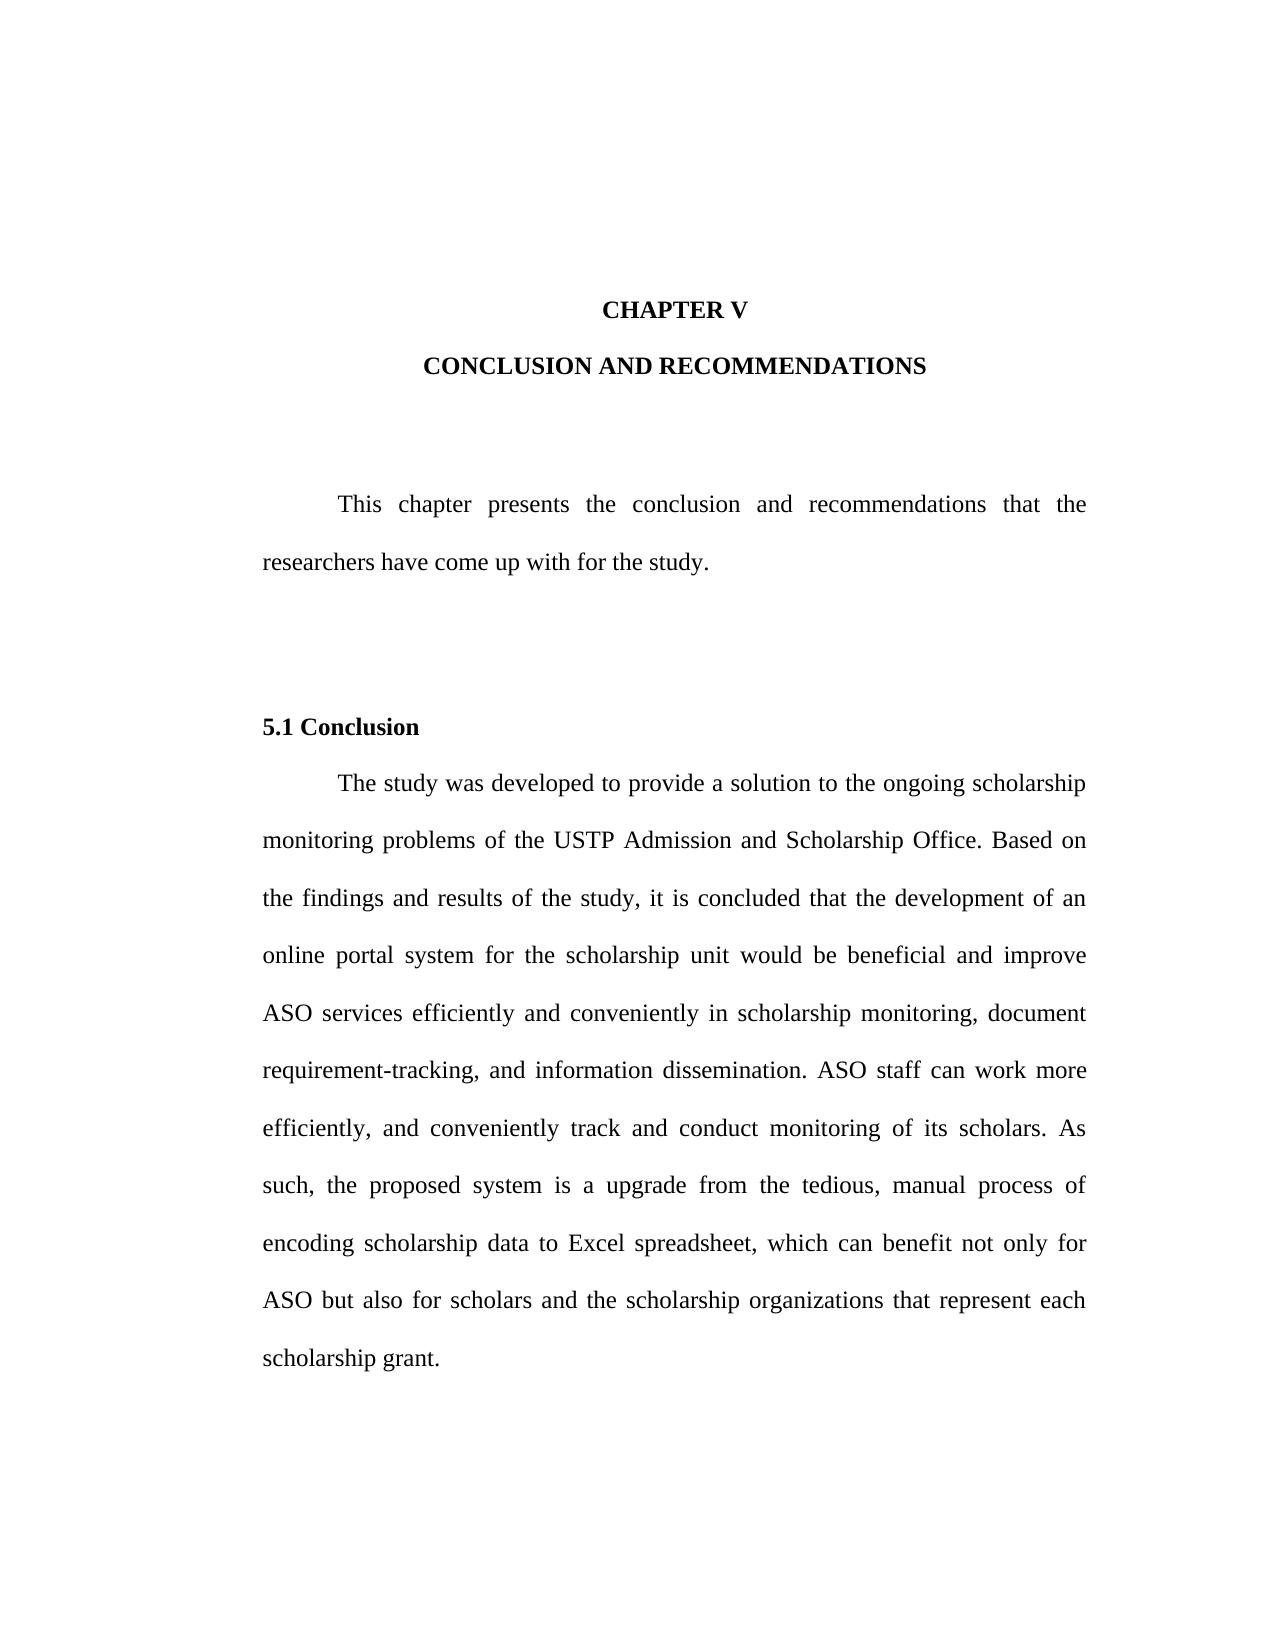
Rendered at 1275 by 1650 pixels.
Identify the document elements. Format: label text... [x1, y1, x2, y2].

text CONCLUSION AND RECOMMENDATIONS [262, 351, 1087, 380]
text 5.1 Conclusion [262, 712, 1087, 741]
text This chapter presents the conclusion and recommendations that the researchers have come up with for the study. [262, 489, 1087, 576]
text CHAPTER V [262, 295, 1087, 324]
text The study was developed to provide a solution to the ongoing scholarship monitoring problems of the USTP Admission and Scholarship Office. Based on the findings and results of the study, it is concluded that the development of an online portal system for the scholarship unit would be beneficial and improve ASO services efficiently and conveniently in scholarship monitoring, document requirement-tracking, and information dissemination. ASO staff can work more efficiently, and conveniently track and conduct monitoring of its scholars. As such, the proposed system is a upgrade from the tedious, manual process of encoding scholarship data to Excel spreadsheet, which can benefit not only for ASO but also for scholars and the scholarship organizations that represent each scholarship grant. [262, 768, 1087, 1372]
